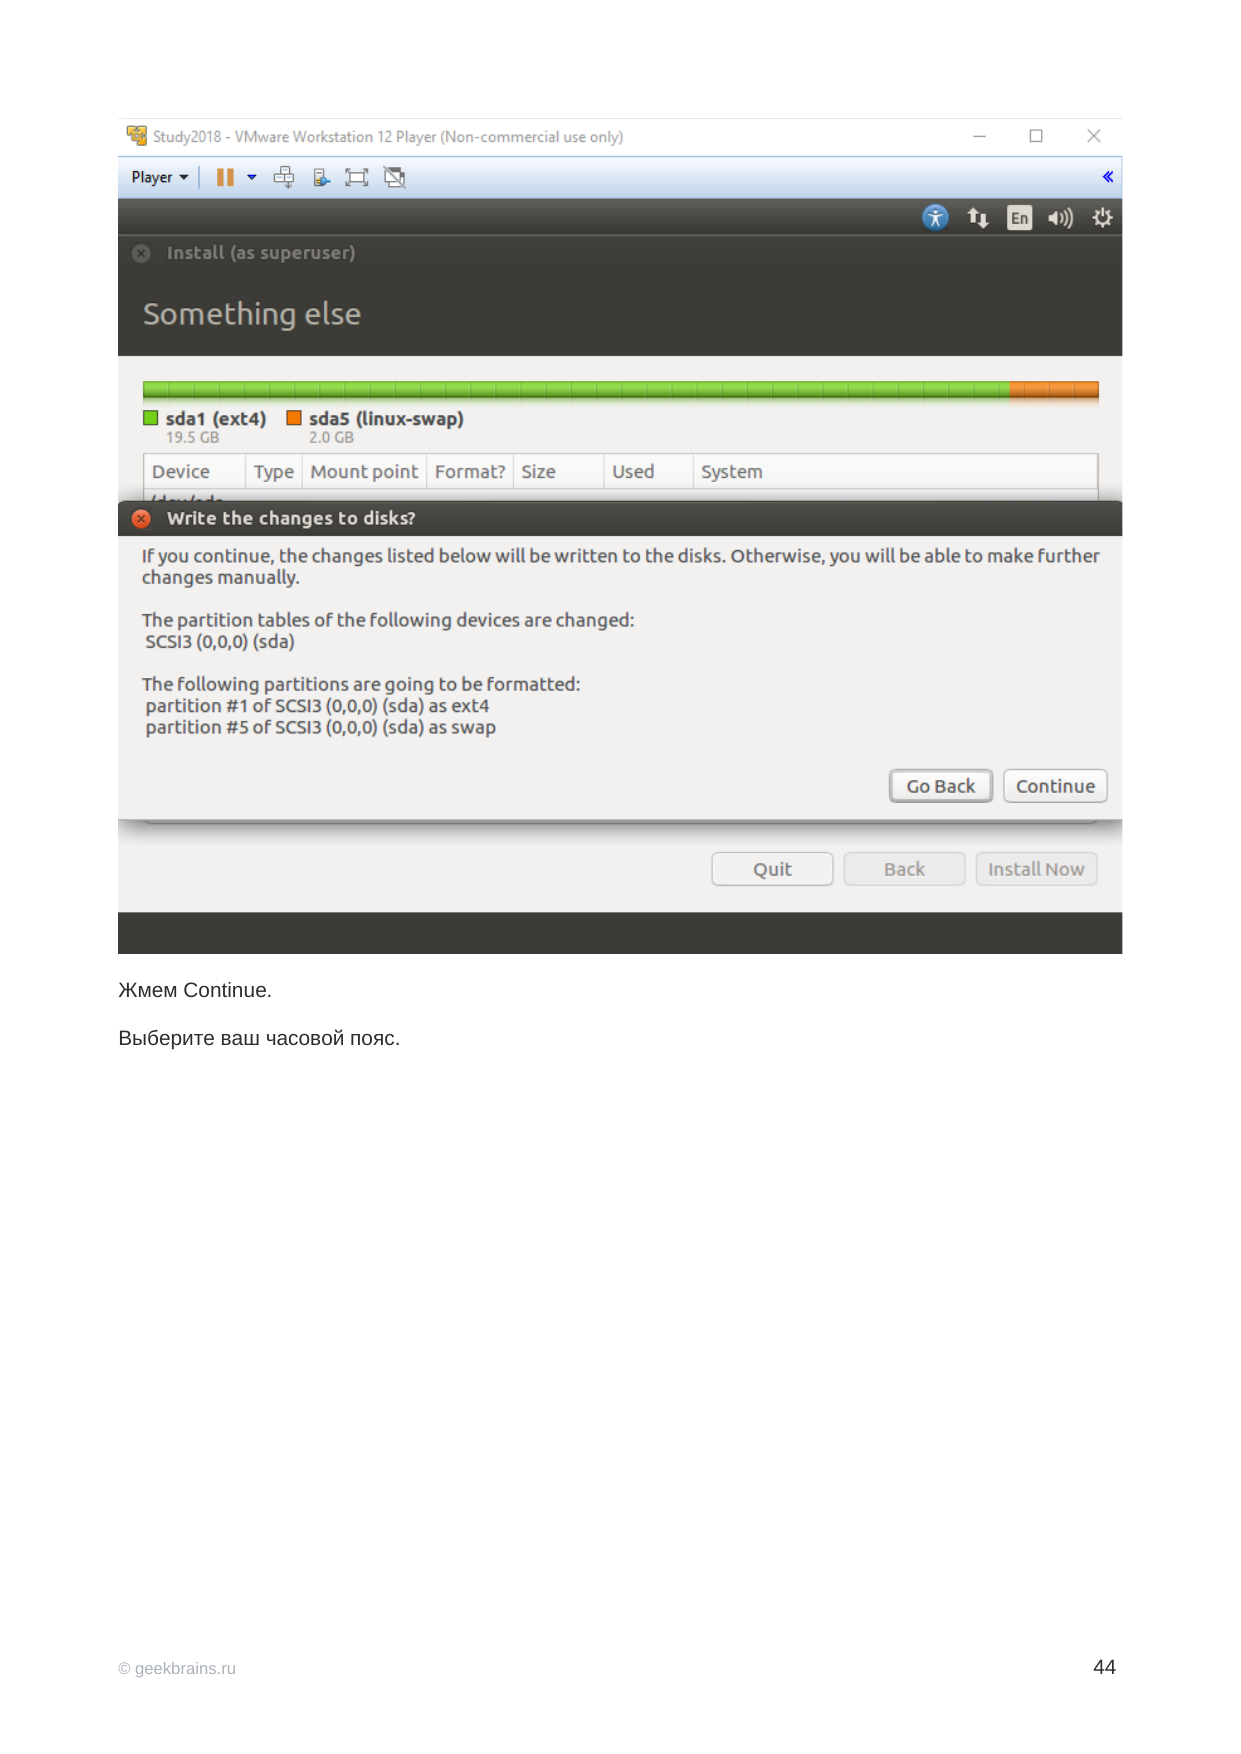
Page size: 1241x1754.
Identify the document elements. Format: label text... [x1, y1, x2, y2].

picture [118, 118, 1123, 954]
text Жмем Continue. [118, 978, 1122, 1002]
text Выберите ваш часовой пояс. [118, 1026, 1122, 1050]
